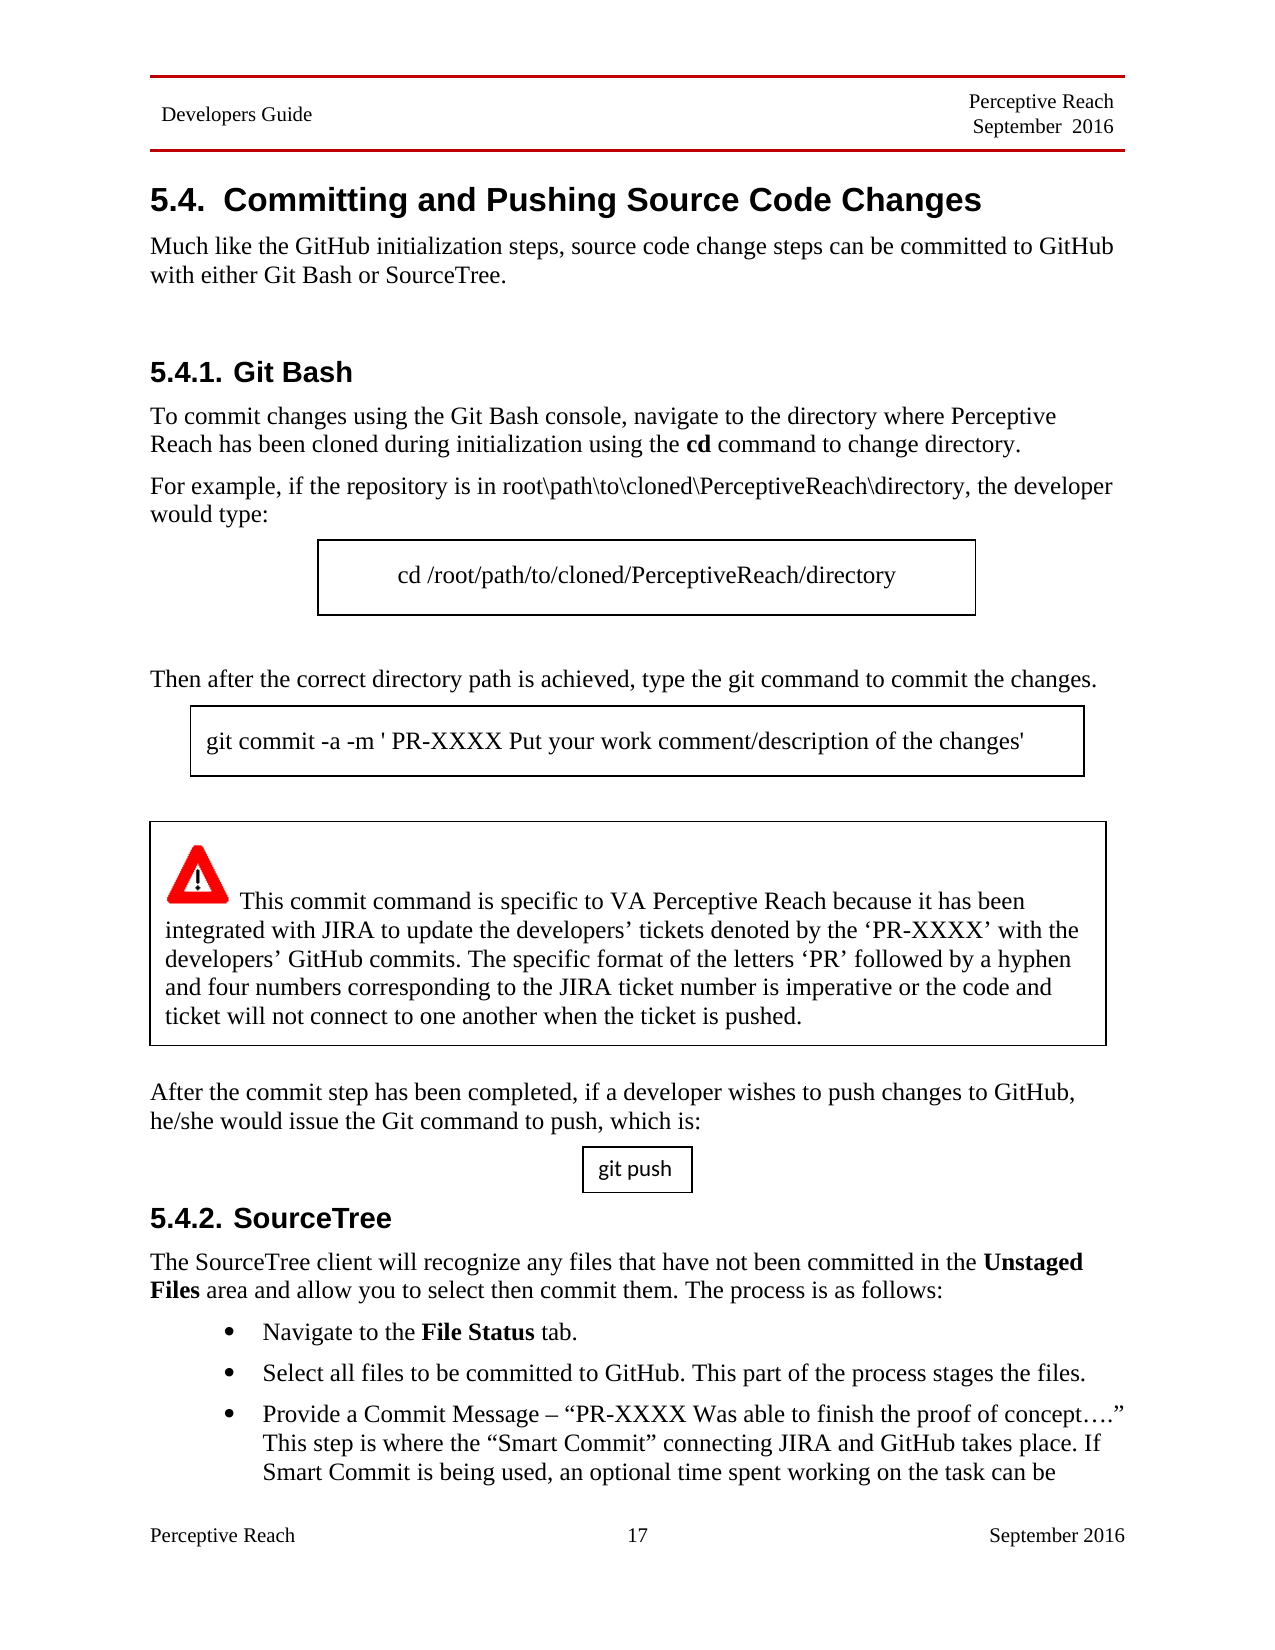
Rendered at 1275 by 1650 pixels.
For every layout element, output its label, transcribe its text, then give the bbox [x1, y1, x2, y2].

list Navigate to the File Status tab. [225, 1317, 1125, 1346]
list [225, 1399, 1125, 1486]
text For example, if the repository is in root\path\to\cloned\PerceptiveReach\directory, the developer would type: [150, 471, 1125, 528]
text The SourceTree client will recognize any files that have not been committed in the Unstaged Files area and allow you to select then commit them. The process is as follows: [150, 1247, 1125, 1304]
text Then after the correct directory path is achieved, type the git command to commit the changes. [150, 664, 1125, 693]
subtitle SourceTree [150, 1201, 1125, 1234]
picture [165, 841, 233, 910]
text To commit changes using the Git Bash console, navigate to the directory where Perceptive Reach has been cloned during initialization using the cd command to change directory. [150, 401, 1125, 458]
list Select all files to be committed to GitHub. This part of the process stages the files. [225, 1358, 1125, 1387]
text After the commit step has been completed, if a developer wishes to push changes to GitHub, he/she would issue the Git command to push, which is: [150, 1077, 1125, 1134]
text Much like the GitHub initialization steps, source code change steps can be committed to GitHub with either Git Bash or SourceTree. [150, 231, 1125, 288]
subtitle Committing and Pushing Source Code Changes [150, 180, 1125, 218]
subtitle Git Bash [150, 355, 1125, 388]
